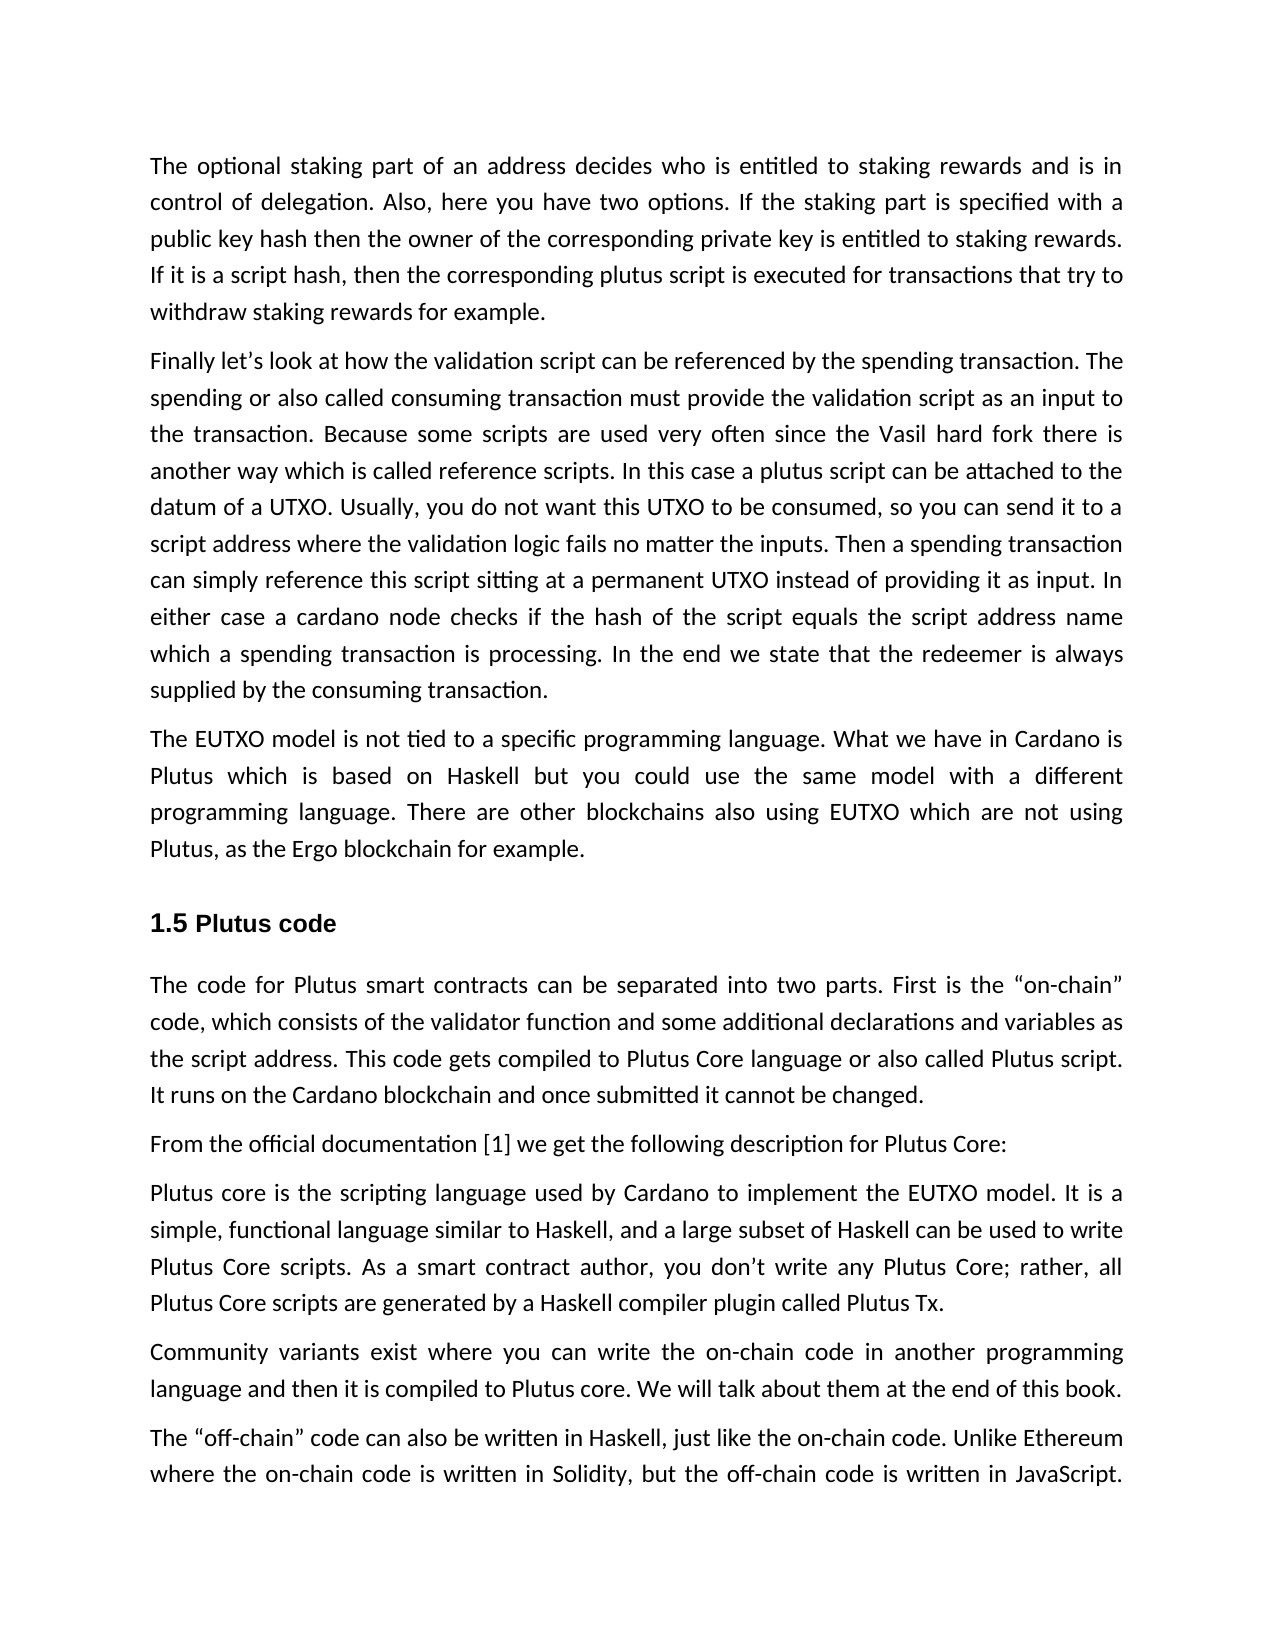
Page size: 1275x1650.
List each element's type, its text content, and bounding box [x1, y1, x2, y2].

text Community variants exist where you can write the on-chain code in another programming language and then it is compiled to Plutus core. We will talk about them at the end of this book. [150, 1336, 1125, 1403]
subtitle Plutus code [150, 907, 1125, 938]
text From the official documentation [1] we get the following description for Plutus Core: [150, 1128, 1125, 1159]
text Finally let’s look at how the validation script can be referenced by the spending transaction. The spending or also called consuming transaction must provide the validation script as an input to the transaction. Because some scripts are used very often since the Vasil hard fork there is another way which is called reference scripts. In this case a plutus script can be attached to the datum of a UTXO. Usually, you do not want this UTXO to be consumed, so you can send it to a script address where the validation logic fails no matter the inputs. Then a spending transaction can simply reference this script sitting at a permanent UTXO instead of providing it as input. In either case a cardano node checks if the hash of the script equals the script address name which a spending transaction is processing. In the end we state that the redeemer is always supplied by the consuming transaction. [150, 345, 1125, 705]
text The EUTXO model is not tied to a specific programming language. What we have in Cardano is Plutus which is based on Haskell but you could use the same model with a different programming language. There are other blockchains also using EUTXO which are not using Plutus, as the Ergo blockchain for example. [150, 723, 1125, 864]
text The code for Plutus smart contracts can be separated into two parts. First is the “on-chain” code, which consists of the validator function and some additional declarations and variables as the script address. This code gets compiled to Plutus Core language or also called Plutus script. It runs on the Cardano blockchain and once submitted it cannot be changed. [150, 970, 1125, 1110]
text The optional staking part of an address decides who is entitled to staking rewards and is in control of delegation. Also, here you have two options. If the staking part is specified with a public key hash then the owner of the corresponding private key is entitled to staking rewards. If it is a script hash, then the corresponding plutus script is executed for transactions that try to withdraw staking rewards for example. [150, 150, 1125, 327]
text Plutus core is the scripting language used by Cardano to implement the EUTXO model. It is a simple, functional language similar to Haskell, and a large subset of Haskell can be used to write Plutus Core scripts. As a smart contract author, you don’t write any Plutus Core; rather, all Plutus Core scripts are generated by a Haskell compiler plugin called Plutus Tx. [150, 1177, 1125, 1318]
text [150, 1422, 1125, 1489]
